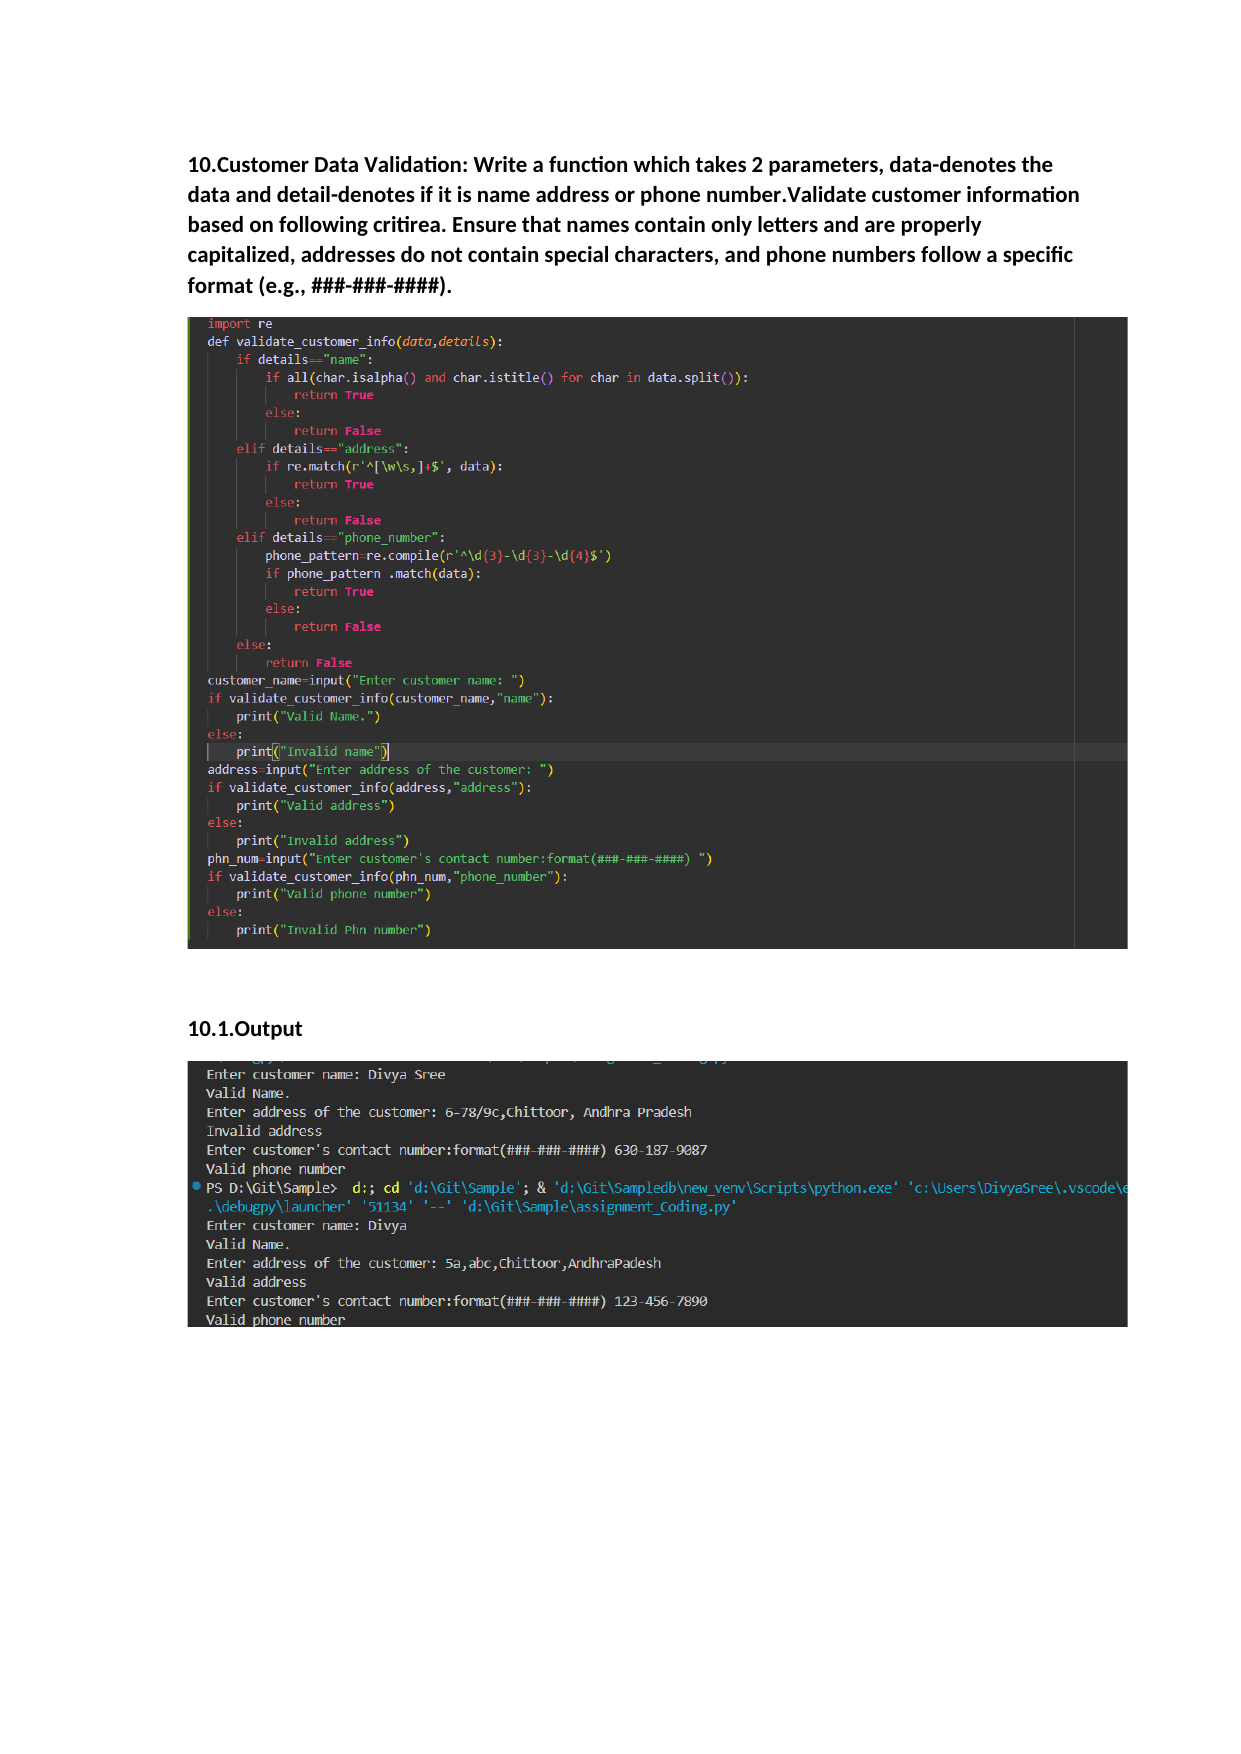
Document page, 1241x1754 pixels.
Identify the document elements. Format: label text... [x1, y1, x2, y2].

picture [187, 317, 1128, 949]
picture [187, 1061, 1128, 1327]
text 10.1.Output [187, 1014, 1090, 1042]
text 10.Customer Data Validation: Write a function which takes 2 parameters, data-denotes the data and detail-denotes if it is name address or phone number.Validate customer information based on following critirea. Ensure that names contain only letters and are properly capitalized, addresses do not contain special characters, and phone numbers follow a specific format (e.g., ###-###-####). [187, 150, 1090, 299]
